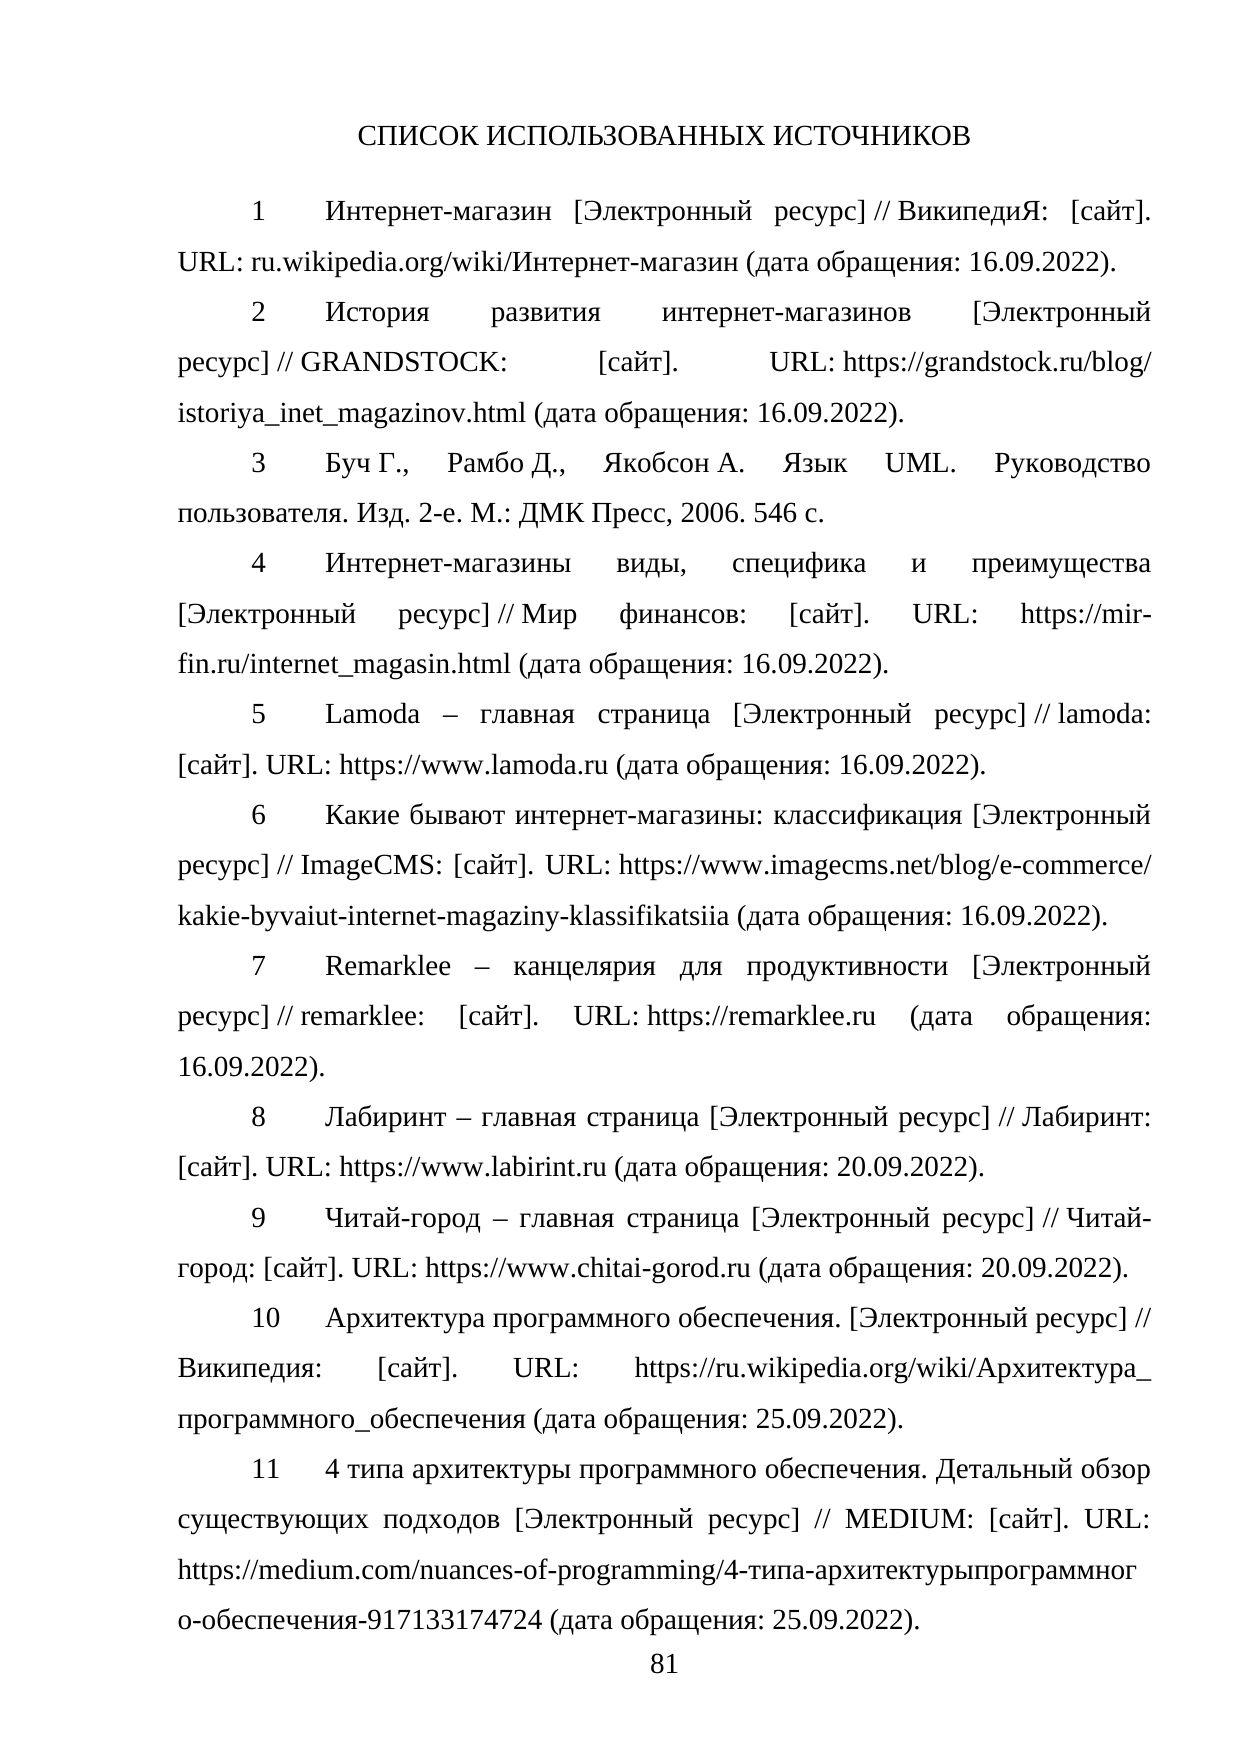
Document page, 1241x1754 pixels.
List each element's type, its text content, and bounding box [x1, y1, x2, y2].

text Lamoda – главная страница [Электронный ресурс] // lamoda: [сайт]. URL: https://www.lamoda.ru (дата обращения: 16.09.2022). [177, 697, 1152, 780]
text Лабиринт – главная страница [Электронный ресурс] // Лабиринт: [сайт]. URL: https://www.labirint.ru (дата обращения: 20.09.2022). [177, 1099, 1152, 1183]
text Буч Г., Рамбо Д., Якобсон А. Язык UML. Руководство пользователя. Изд. 2-е. М.: ДМК Пресс, 2006. 546 с. [177, 445, 1152, 529]
text 4 типа архитектуры программного обеспечения. Детальный обзор существующих подходов [Электронный ресурс] // MEDIUM: [сайт]. URL: https://medium.com/nuances-of-programming/4-типа-архитектурыпрограммног о-обеспечения-917133174724 (дата обращения: 25.09.2022). [177, 1451, 1152, 1636]
text История развития интернет-магазинов [Электронный ресурс] // GRANDSTOCK: [сайт]. URL: https://grandstock.ru/blog/ istoriya_inet_magazinov.html (дата обращения: 16.09.2022). [177, 294, 1152, 428]
text Читай-город – главная страница [Электронный ресурс] // Читай-город: [сайт]. URL: https://www.chitai-gorod.ru (дата обращения: 20.09.2022). [177, 1200, 1152, 1283]
list Интернет-магазин [Электронный ресурс] // ВикипедиЯ: [сайт]. URL: ru.wikipedia.org/wiki/Интернет-магазин (дата обращения: 16.09.2022). [177, 193, 1152, 277]
text Какие бывают интернет-магазины: классификация [Электронный ресурс] // ImageCMS: [сайт]. URL: https://www.imagecms.net/blog/e-commerce/ kakie-byvaiut-internet-magaziny-klassifikatsiia (дата обращения: 16.09.2022). [177, 797, 1152, 931]
text Интернет-магазины виды, специфика и преимущества [Электронный ресурс] // Мир финансов: [сайт]. URL: https://mir-fin.ru/internet_magasin.html (дата обращения: 16.09.2022). [177, 546, 1152, 680]
text СПИСОК ИСПОЛЬЗОВАННЫХ ИСТОЧНИКОВ [177, 118, 1152, 152]
text Архитектура программного обеспечения. [Электронный ресурс] // Википедия: [сайт]. URL: https://ru.wikipedia.org/wiki/Архитектура_ программного_обеспечения (дата обращения: 25.09.2022). [177, 1300, 1152, 1434]
text Remarklee – канцелярия для продуктивности [Электронный ресурс] // remarklee: [сайт]. URL: https://remarklee.ru (дата обращения: 16.09.2022). [177, 948, 1152, 1082]
